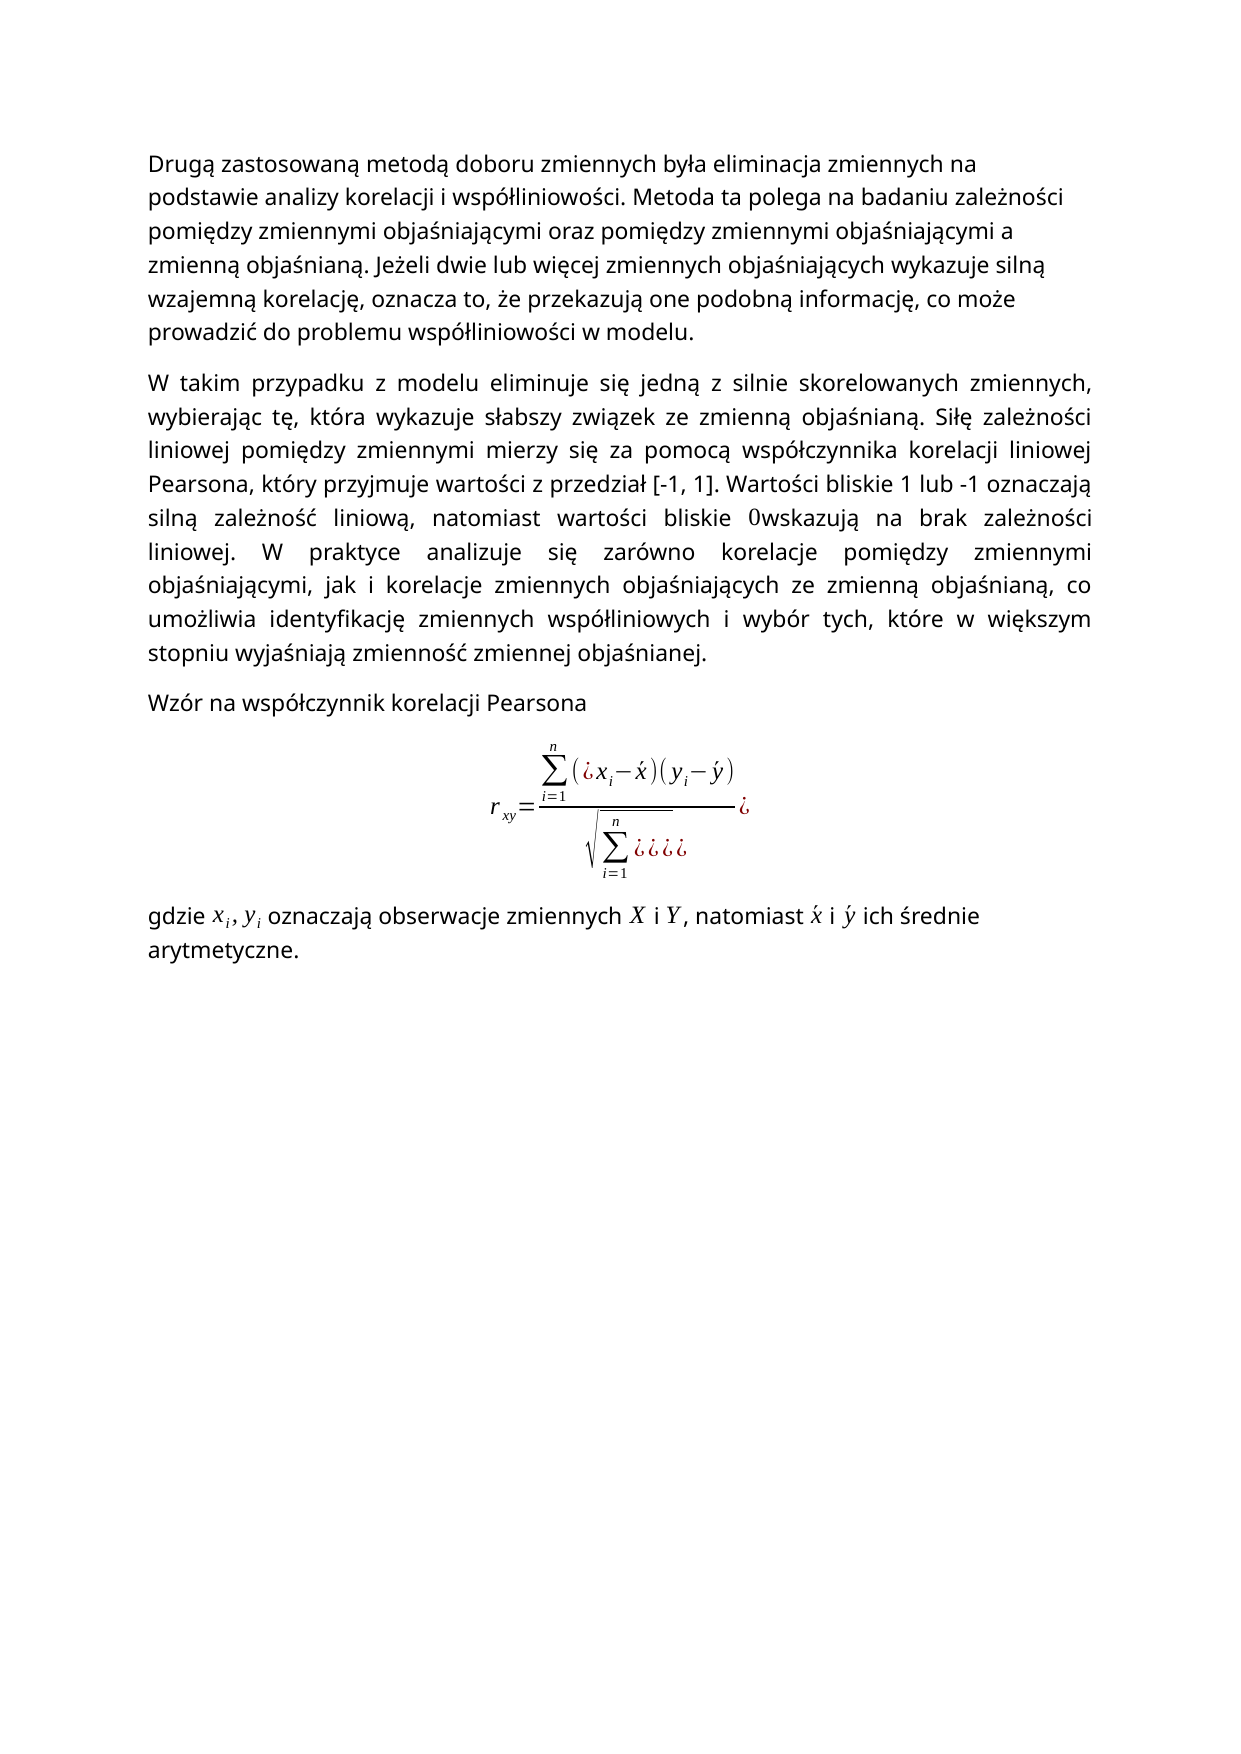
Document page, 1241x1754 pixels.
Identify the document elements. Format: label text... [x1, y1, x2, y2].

text Drugą zastosowaną metodą doboru zmiennych była eliminacja zmiennych na podstawie analizy korelacji i współliniowości. Metoda ta polega na badaniu zależności pomiędzy zmiennymi objaśniającymi oraz pomiędzy zmiennymi objaśniającymi a zmienną objaśnianą. Jeżeli dwie lub więcej zmiennych objaśniających wykazuje silną wzajemną korelację, oznacza to, że przekazują one podobną informację, co może prowadzić do problemu współliniowości w modelu. [148, 148, 1093, 348]
text W takim przypadku z modelu eliminuje się jedną z silnie skorelowanych zmiennych, wybierając tę, która wykazuje słabszy związek ze zmienną objaśnianą. Siłę zależności liniowej pomiędzy zmiennymi mierzy się za pomocą współczynnika korelacji liniowej Pearsona, który przyjmuje wartości z przedział [-1, 1]. Wartości bliskie 1 lub -1 oznaczają silną zależność liniową, natomiast wartości bliskie wskazują na brak zależności liniowej. W praktyce analizuje się zarówno korelacje pomiędzy zmiennymi objaśniającymi, jak i korelacje zmiennych objaśniających ze zmienną objaśnianą, co umożliwia identyfikację zmiennych współliniowych i wybór tych, które w większym stopniu wyjaśniają zmienność zmiennej objaśnianej. [148, 367, 1093, 668]
text gdzie oznaczają obserwacje zmiennych i , natomiast i ich średnie arytmetyczne. [148, 900, 1093, 965]
text Wzór na współczynnik korelacji Pearsona [148, 687, 1093, 718]
